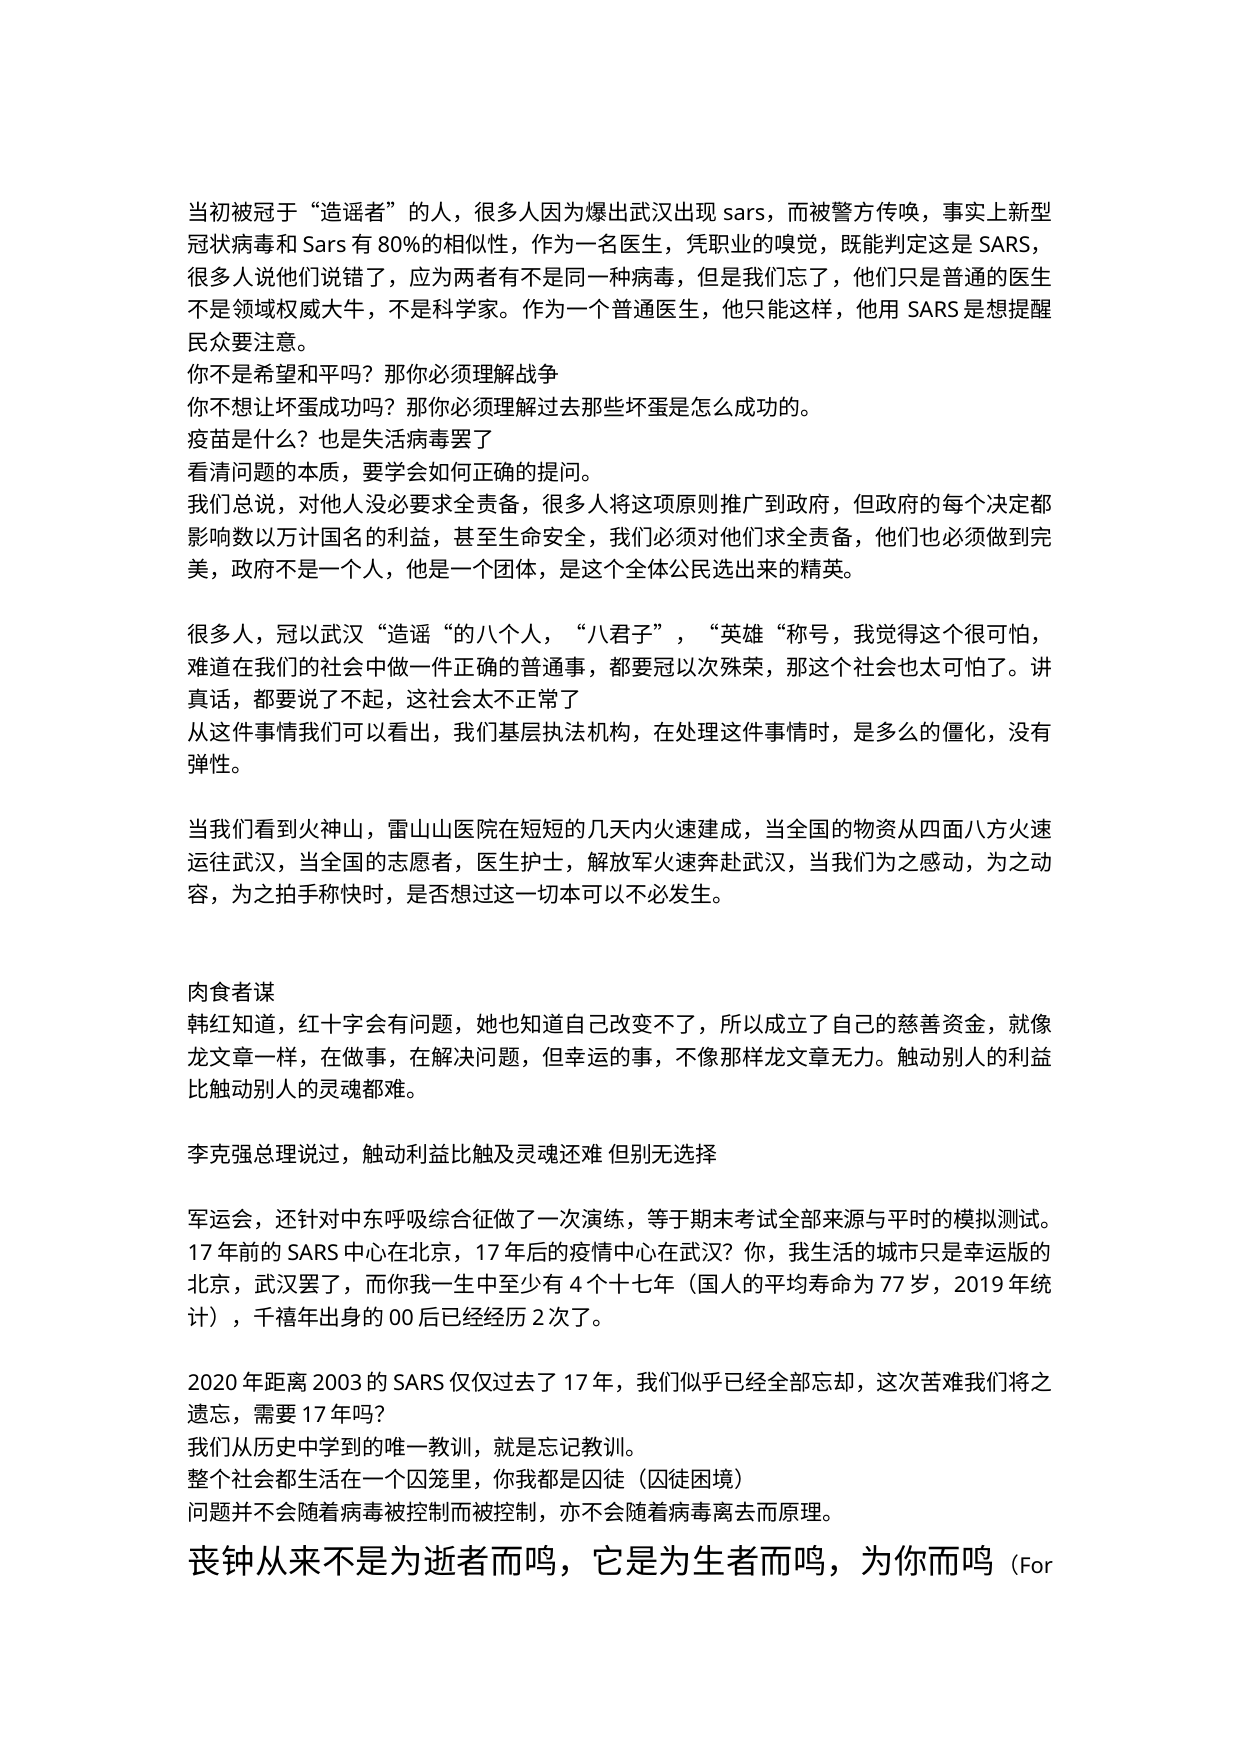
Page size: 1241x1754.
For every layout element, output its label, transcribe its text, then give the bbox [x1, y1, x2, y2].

text 你不是希望和平吗？那你必须理解战争 [187, 357, 1053, 389]
text 17年前的SARS中心在北京，17年后的疫情中心在武汉？你，我生活的城市只是幸运版的北京，武汉罢了，而你我一生中至少有4个十七年（国人的平均寿命为77岁，2019年统计），千禧年出身的00后已经经历2次了。 [187, 1234, 1053, 1332]
text 我们总说，对他人没必要求全责备，很多人将这项原则推广到政府，但政府的每个决定都影响数以万计国名的利益，甚至生命安全，我们必须对他们求全责备，他们也必须做到完美，政府不是一个人，他是一个团体，是这个全体公民选出来的精英。 [187, 487, 1053, 584]
text 韩红知道，红十字会有问题，她也知道自己改变不了，所以成立了自己的慈善资金，就像龙文章一样，在做事，在解决问题，但幸运的事，不像那样龙文章无力。触动别人的利益比触动别人的灵魂都难。 [187, 1007, 1053, 1104]
text 当我们看到火神山，雷山山医院在短短的几天内火速建成，当全国的物资从四面八方火速运往武汉，当全国的志愿者，医生护士，解放军火速奔赴武汉，当我们为之感动，为之动容，为之拍手称快时，是否想过这一切本可以不必发生。 [187, 812, 1053, 909]
text 李克强总理说过，触动利益比触及灵魂还难 但别无选择 [187, 1137, 1053, 1169]
text 疫苗是什么？也是失活病毒罢了 [187, 422, 1053, 454]
text 肉食者谋 [187, 974, 1053, 1007]
text 问题并不会随着病毒被控制而被控制，亦不会随着病毒离去而原理。 [187, 1494, 1053, 1527]
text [187, 1527, 1053, 1592]
text 你不想让坏蛋成功吗？那你必须理解过去那些坏蛋是怎么成功的。 [187, 389, 1053, 422]
text 2020年距离2003的SARS仅仅过去了17年，我们似乎已经全部忘却，这次苦难我们将之遗忘，需要17年吗？ [187, 1364, 1053, 1429]
text 军运会，还针对中东呼吸综合征做了一次演练，等于期末考试全部来源与平时的模拟测试。 [187, 1202, 1053, 1234]
text 从这件事情我们可以看出，我们基层执法机构，在处理这件事情时，是多么的僵化，没有弹性。 [187, 714, 1053, 779]
text 整个社会都生活在一个囚笼里，你我都是囚徒（囚徒困境） [187, 1462, 1053, 1494]
text 看清问题的本质，要学会如何正确的提问。 [187, 454, 1053, 487]
text 我们从历史中学到的唯一教训，就是忘记教训。 [187, 1429, 1053, 1462]
text 很多人，冠以武汉“造谣“的八个人，“八君子”，“英雄“称号，我觉得这个很可怕，难道在我们的社会中做一件正确的普通事，都要冠以次殊荣，那这个社会也太可怕了。讲真话，都要说了不起，这社会太不正常了 [187, 617, 1053, 714]
text 当初被冠于“造谣者”的人，很多人因为爆出武汉出现sars，而被警方传唤，事实上新型冠状病毒和Sars有80%的相似性，作为一名医生，凭职业的嗅觉，既能判定这是SARS，很多人说他们说错了，应为两者有不是同一种病毒，但是我们忘了，他们只是普通的医生，不是领域权威大牛，不是科学家。作为一个普通医生，他只能这样，他用SARS是想提醒民众要注意。 [187, 194, 1053, 357]
